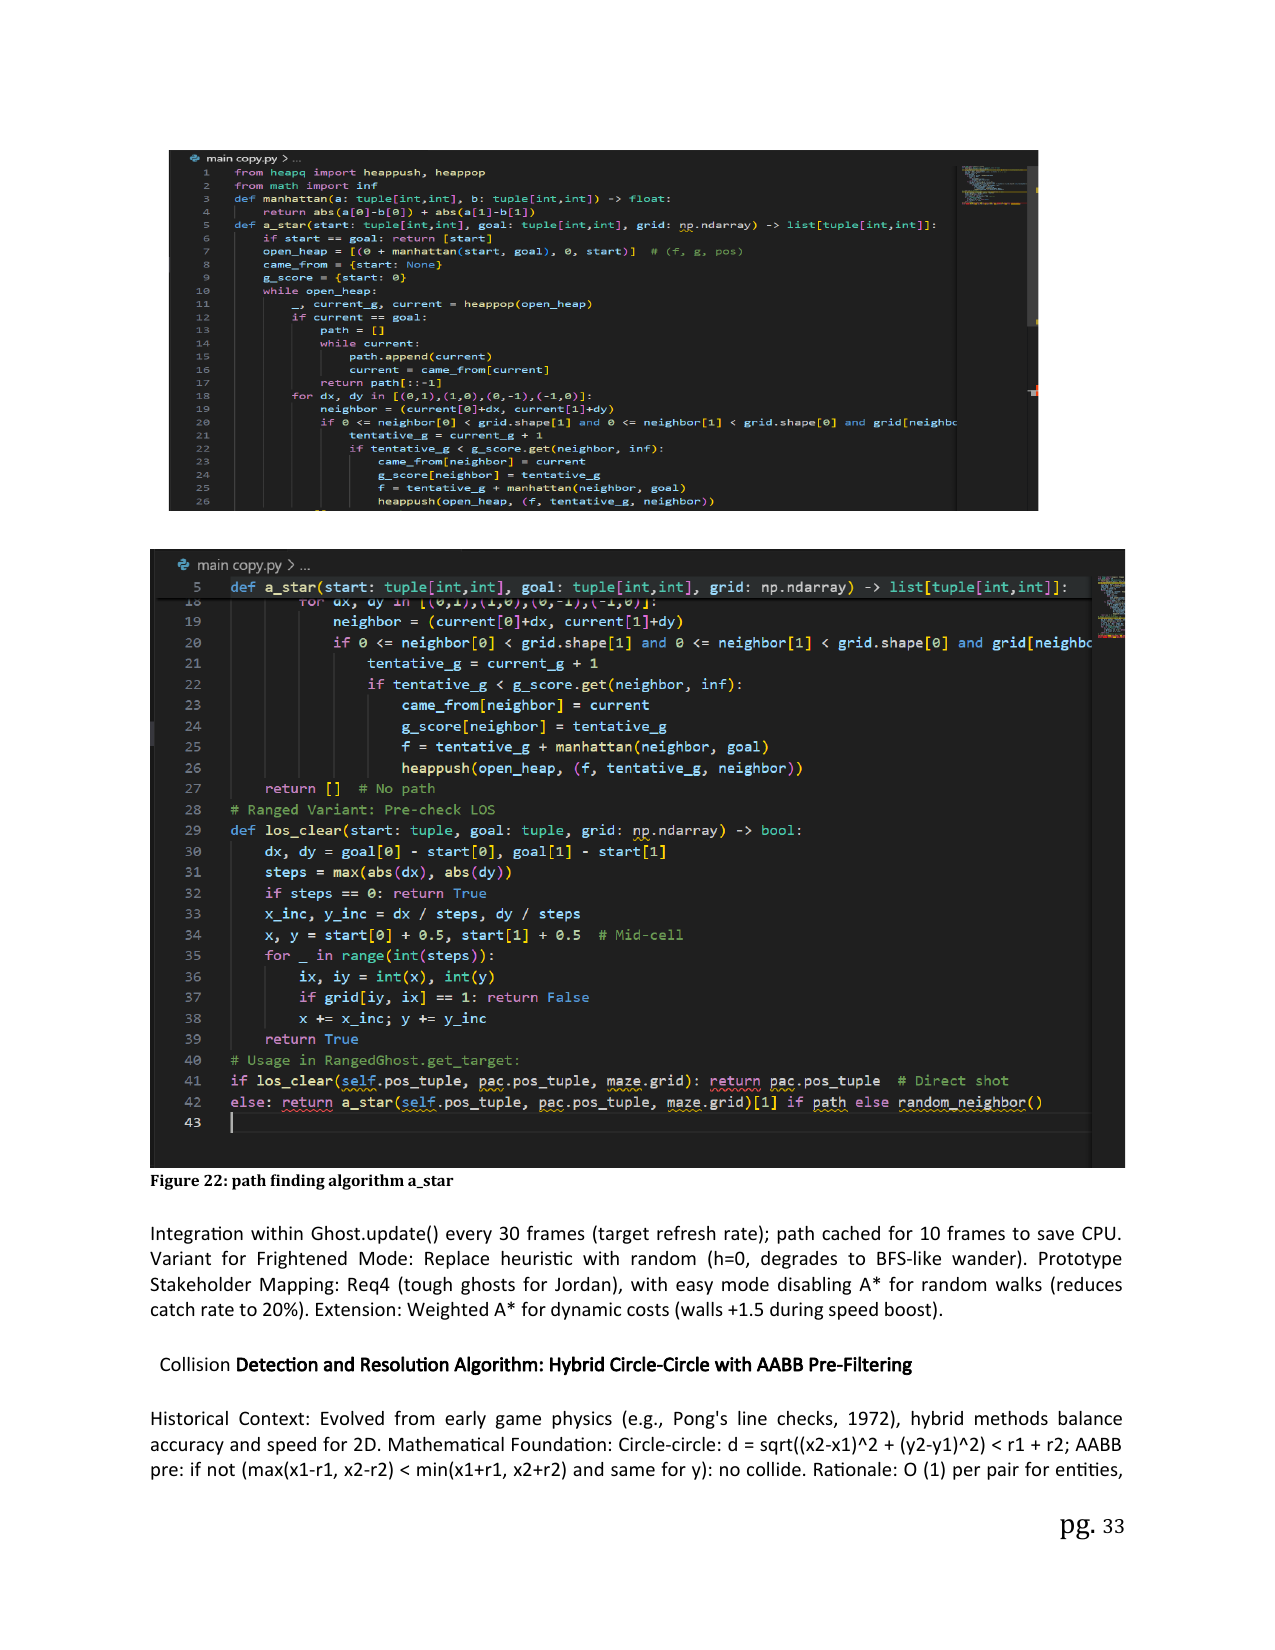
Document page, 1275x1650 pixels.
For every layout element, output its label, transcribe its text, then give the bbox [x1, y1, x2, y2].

text Integration within Ghost.update() every 30 frames (target refresh rate); path cached for 10 frames to save CPU. Variant for Frightened Mode: Replace heuristic with random (h=0, degrades to BFS-like wander). Prototype Stakeholder Mapping: Req4 (tough ghosts for Jordan), with easy mode disabling A* for random walks (reduces catch rate to 20%). Extension: Weighted A* for dynamic costs (walls +1.5 during speed boost). [150, 1220, 1125, 1322]
picture [168, 150, 1039, 511]
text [150, 1405, 1125, 1482]
picture [150, 549, 1125, 1168]
text Collision Detection and Resolution Algorithm: Hybrid Circle-Circle with AABB Pre-Filtering [150, 1351, 1125, 1376]
